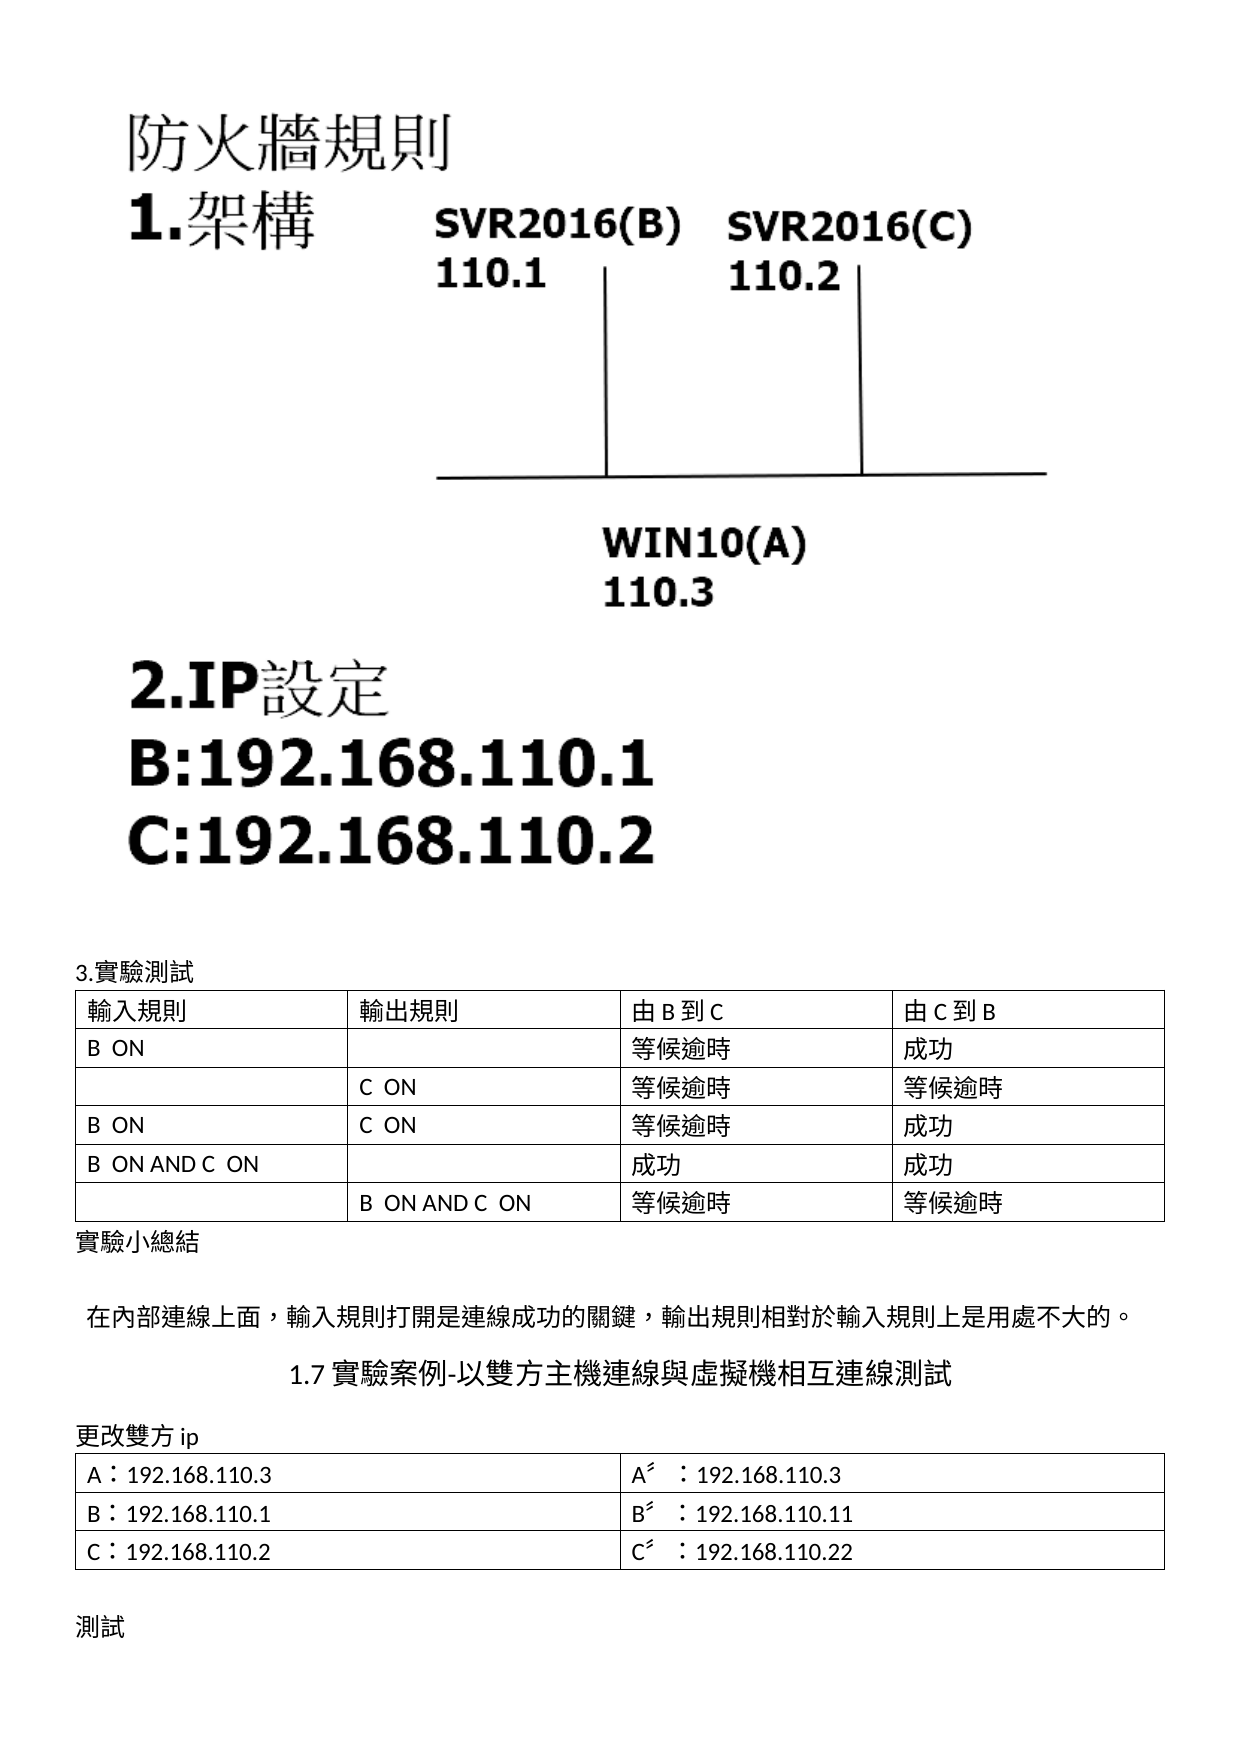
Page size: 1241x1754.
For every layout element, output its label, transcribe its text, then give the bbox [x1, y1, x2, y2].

table_cell 成功 [893, 1145, 1164, 1182]
table_cell C ON [348, 1068, 620, 1105]
table_header 輸入規則 [76, 991, 347, 1028]
table_cell C：192.168.110.2 [76, 1531, 620, 1569]
table_cell B ON AND C ON [76, 1145, 347, 1182]
table_cell 等候逾時 [893, 1183, 1164, 1221]
text 在內部連線上面，輸入規則打開是連線成功的關鍵，輸出規則相對於輸入規則上是用處不大的。 [75, 1297, 1165, 1334]
picture [75, 89, 1104, 947]
table_cell B ON [76, 1106, 347, 1144]
table_cell 成功 [893, 1106, 1164, 1144]
table_cell 等候逾時 [621, 1183, 892, 1221]
text 測試 [75, 1607, 1165, 1645]
text 3.實驗測試 [75, 952, 1165, 989]
table_header 由C到B [893, 991, 1164, 1028]
table_cell B ON AND C ON [348, 1183, 620, 1221]
table_cell [348, 1029, 620, 1067]
table_cell [76, 1068, 347, 1105]
text 實驗小總結 [75, 1222, 1165, 1259]
table_cell B ON [76, 1029, 347, 1067]
text 更改雙方ip [75, 1416, 1165, 1453]
table_cell 等候逾時 [893, 1068, 1164, 1105]
table_cell 成功 [893, 1029, 1164, 1067]
table_cell 等候逾時 [621, 1106, 892, 1144]
table_header A〞：192.168.110.3 [621, 1454, 1164, 1492]
table_cell C ON [348, 1106, 620, 1144]
table_cell 成功 [621, 1145, 892, 1182]
table_cell 等候逾時 [621, 1068, 892, 1105]
table_cell B：192.168.110.1 [76, 1493, 620, 1530]
table_cell [76, 1183, 347, 1221]
table_header A：192.168.110.3 [76, 1454, 620, 1492]
table_cell [348, 1145, 620, 1182]
table_header 輸出規則 [348, 991, 620, 1028]
table_cell C〞：192.168.110.22 [621, 1531, 1164, 1569]
table_cell 等候逾時 [621, 1029, 892, 1067]
table_cell B〞：192.168.110.11 [621, 1493, 1164, 1530]
table_header 由B到C [621, 991, 892, 1028]
subtitle 1.7實驗案例-以雙方主機連線與虛擬機相互連線測試 [75, 1334, 1165, 1409]
